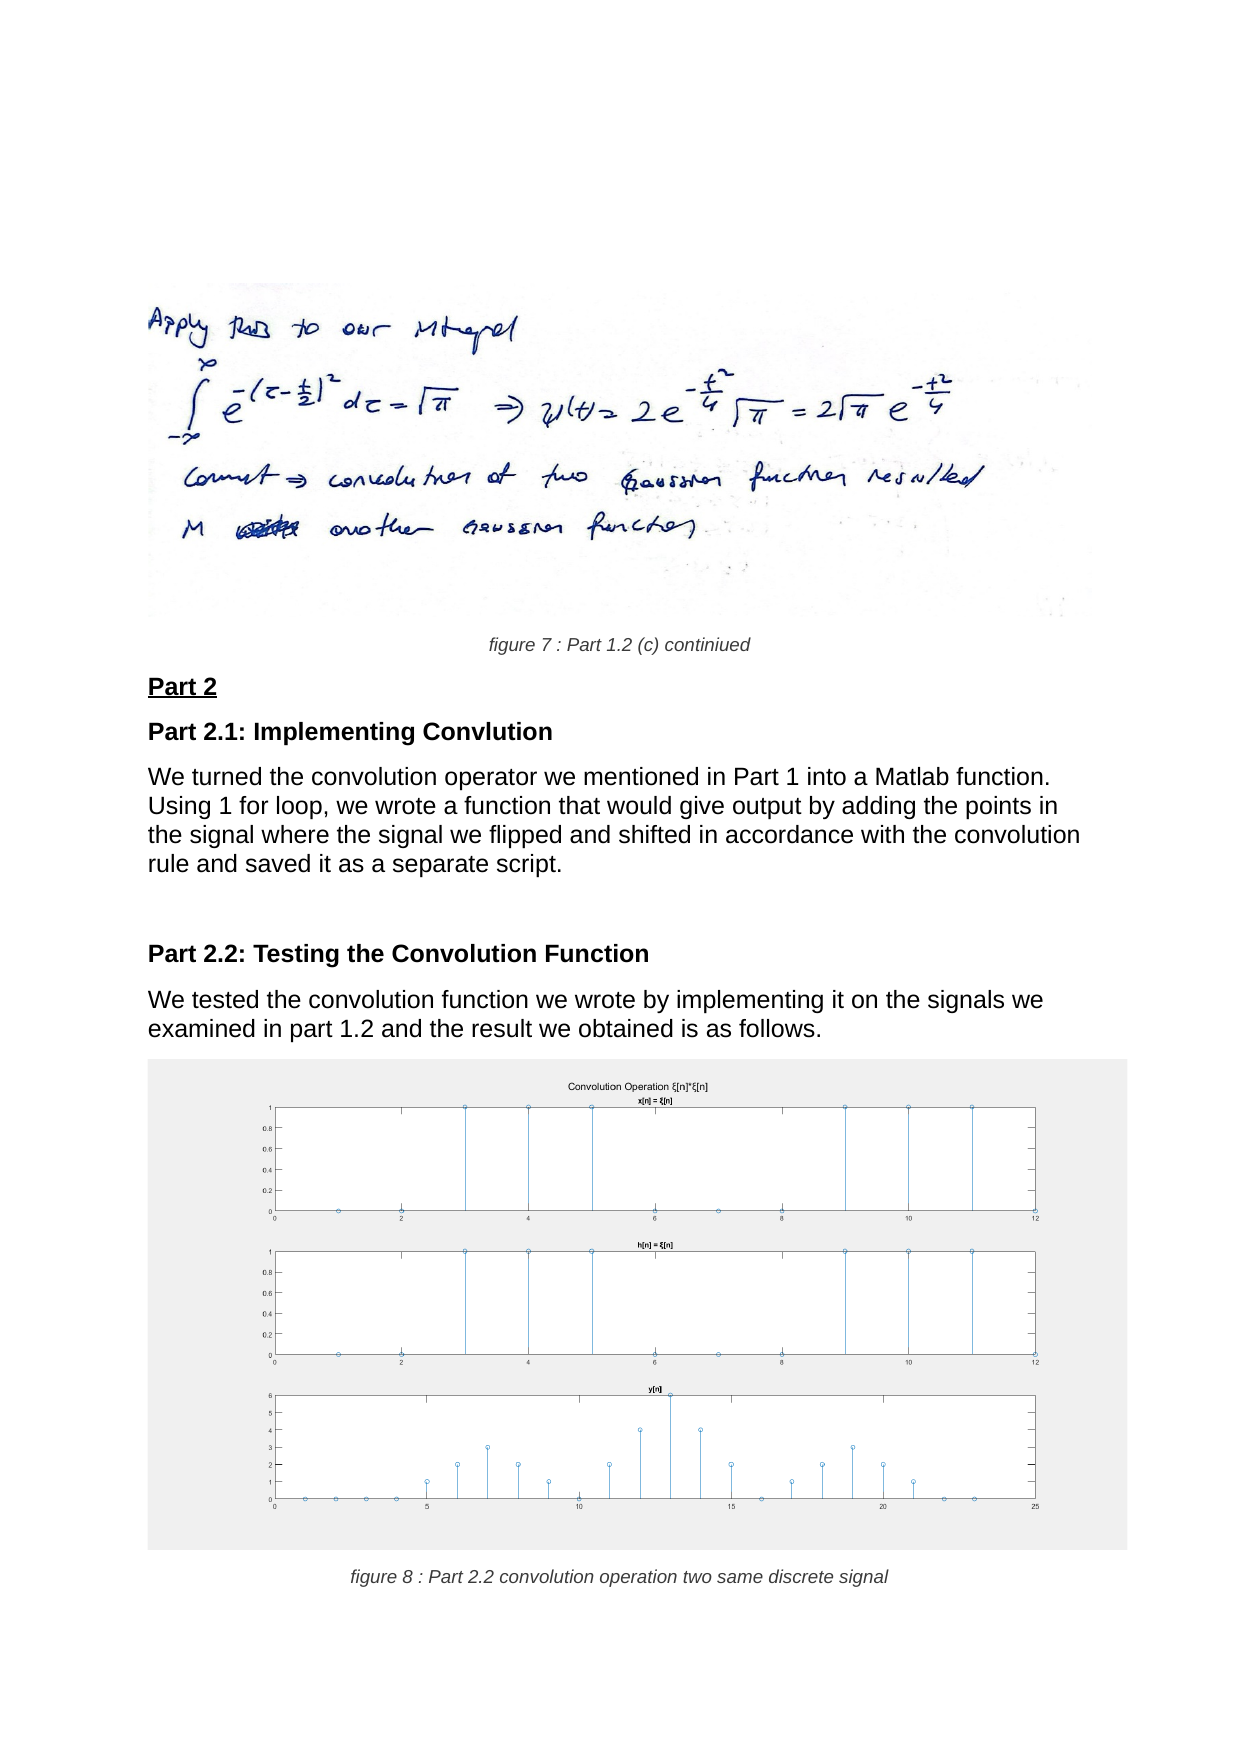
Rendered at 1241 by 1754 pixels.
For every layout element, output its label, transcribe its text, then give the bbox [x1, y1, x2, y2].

text Part 2.1: Implementing Convlution [148, 717, 1093, 746]
text We turned the convolution operator we mentioned in Part 1 into a Matlab function. Using 1 for loop, we wrote a function that would give output by adding the points in the signal where the signal we flipped and shifted in accordance with the convolution rule and saved it as a separate script. [148, 762, 1093, 877]
picture [148, 283, 1092, 617]
text We tested the convolution function we wrote by implementing it on the signals we examined in part 1.2 and the result we obtained is as follows. [148, 985, 1093, 1042]
text figure 7 : Part 1.2 (c) continiued [148, 633, 1093, 655]
text Part 2 [148, 672, 1093, 700]
picture [147, 1059, 1128, 1550]
text Part 2.2: Testing the Convolution Function [148, 939, 1093, 968]
text figure 8 : Part 2.2 convolution operation two same discrete signal [148, 1566, 1093, 1588]
